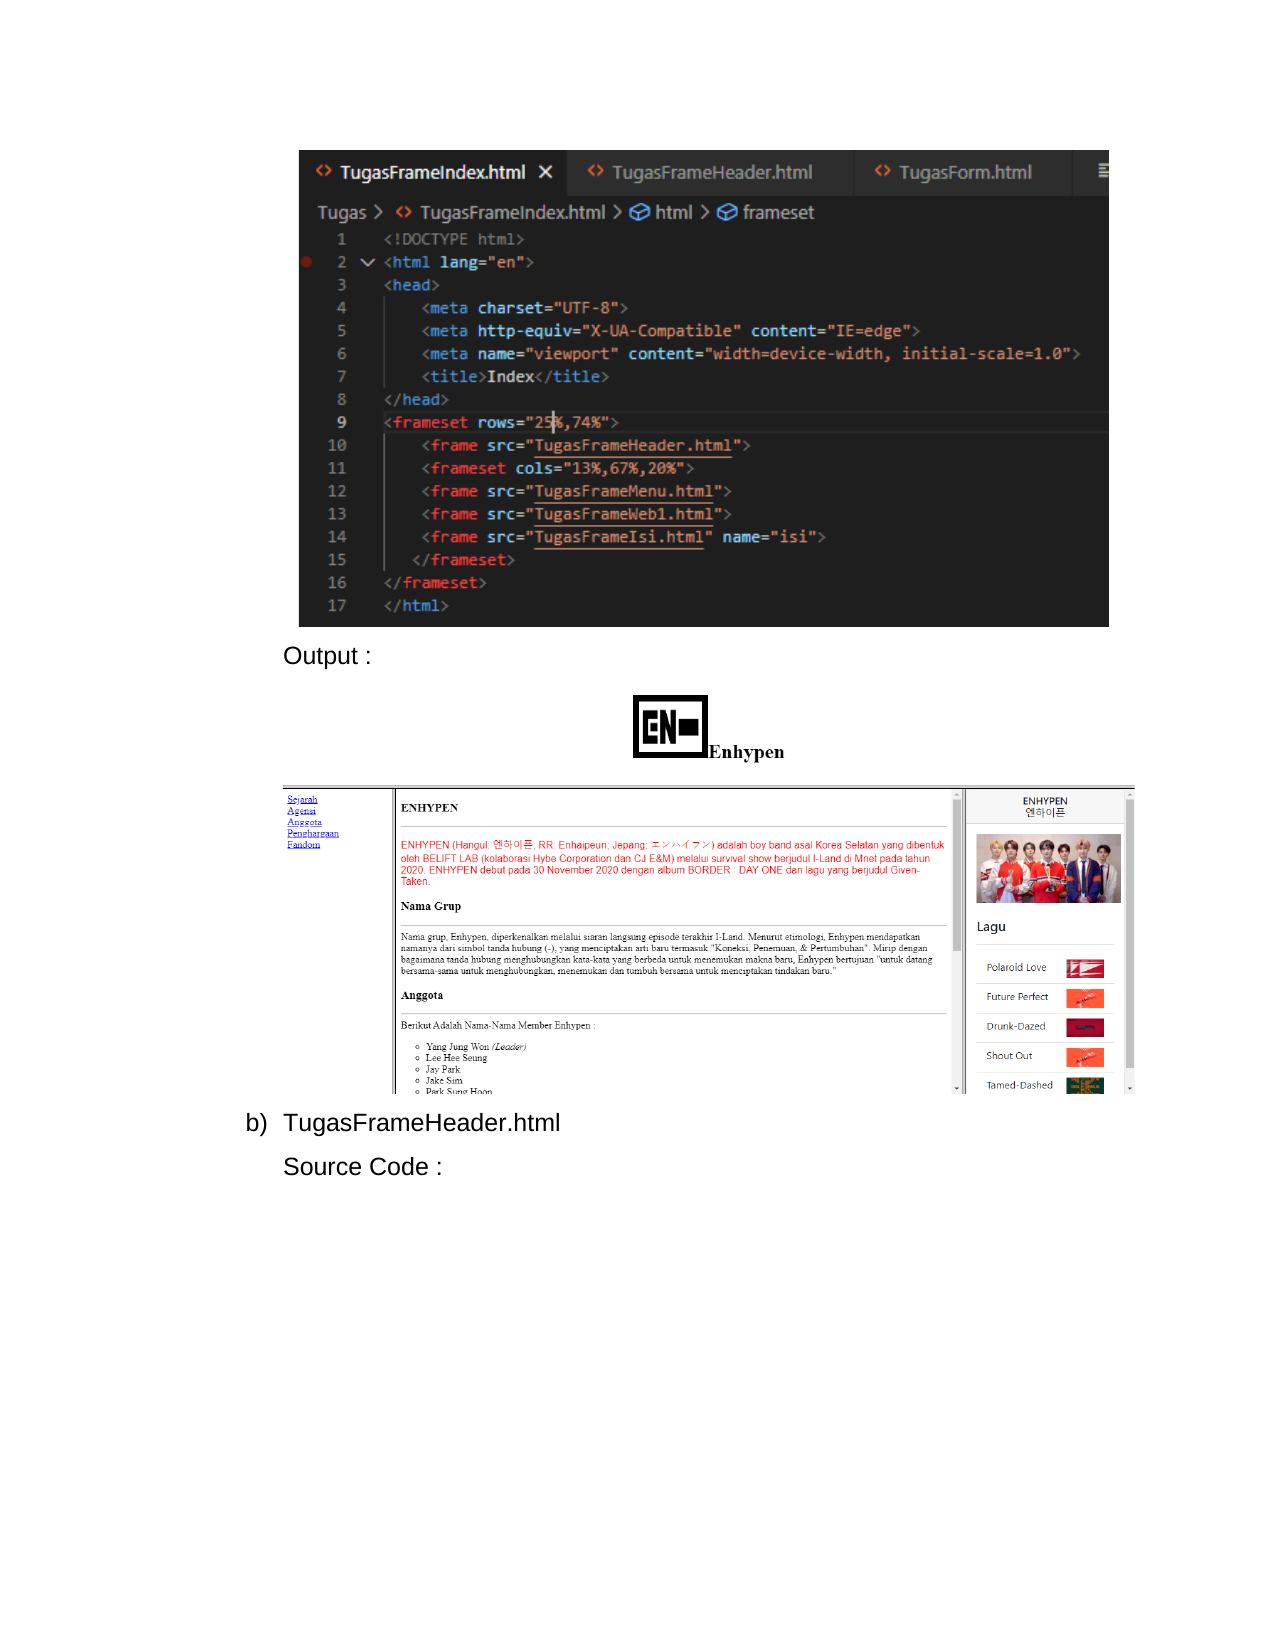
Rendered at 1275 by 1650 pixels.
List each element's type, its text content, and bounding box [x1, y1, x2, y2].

list Output : [283, 641, 1125, 669]
picture [282, 683, 1135, 1094]
list Source Code : [283, 1151, 1125, 1180]
picture [298, 150, 1109, 627]
list TugasFrameHeader.html [245, 1108, 1125, 1137]
